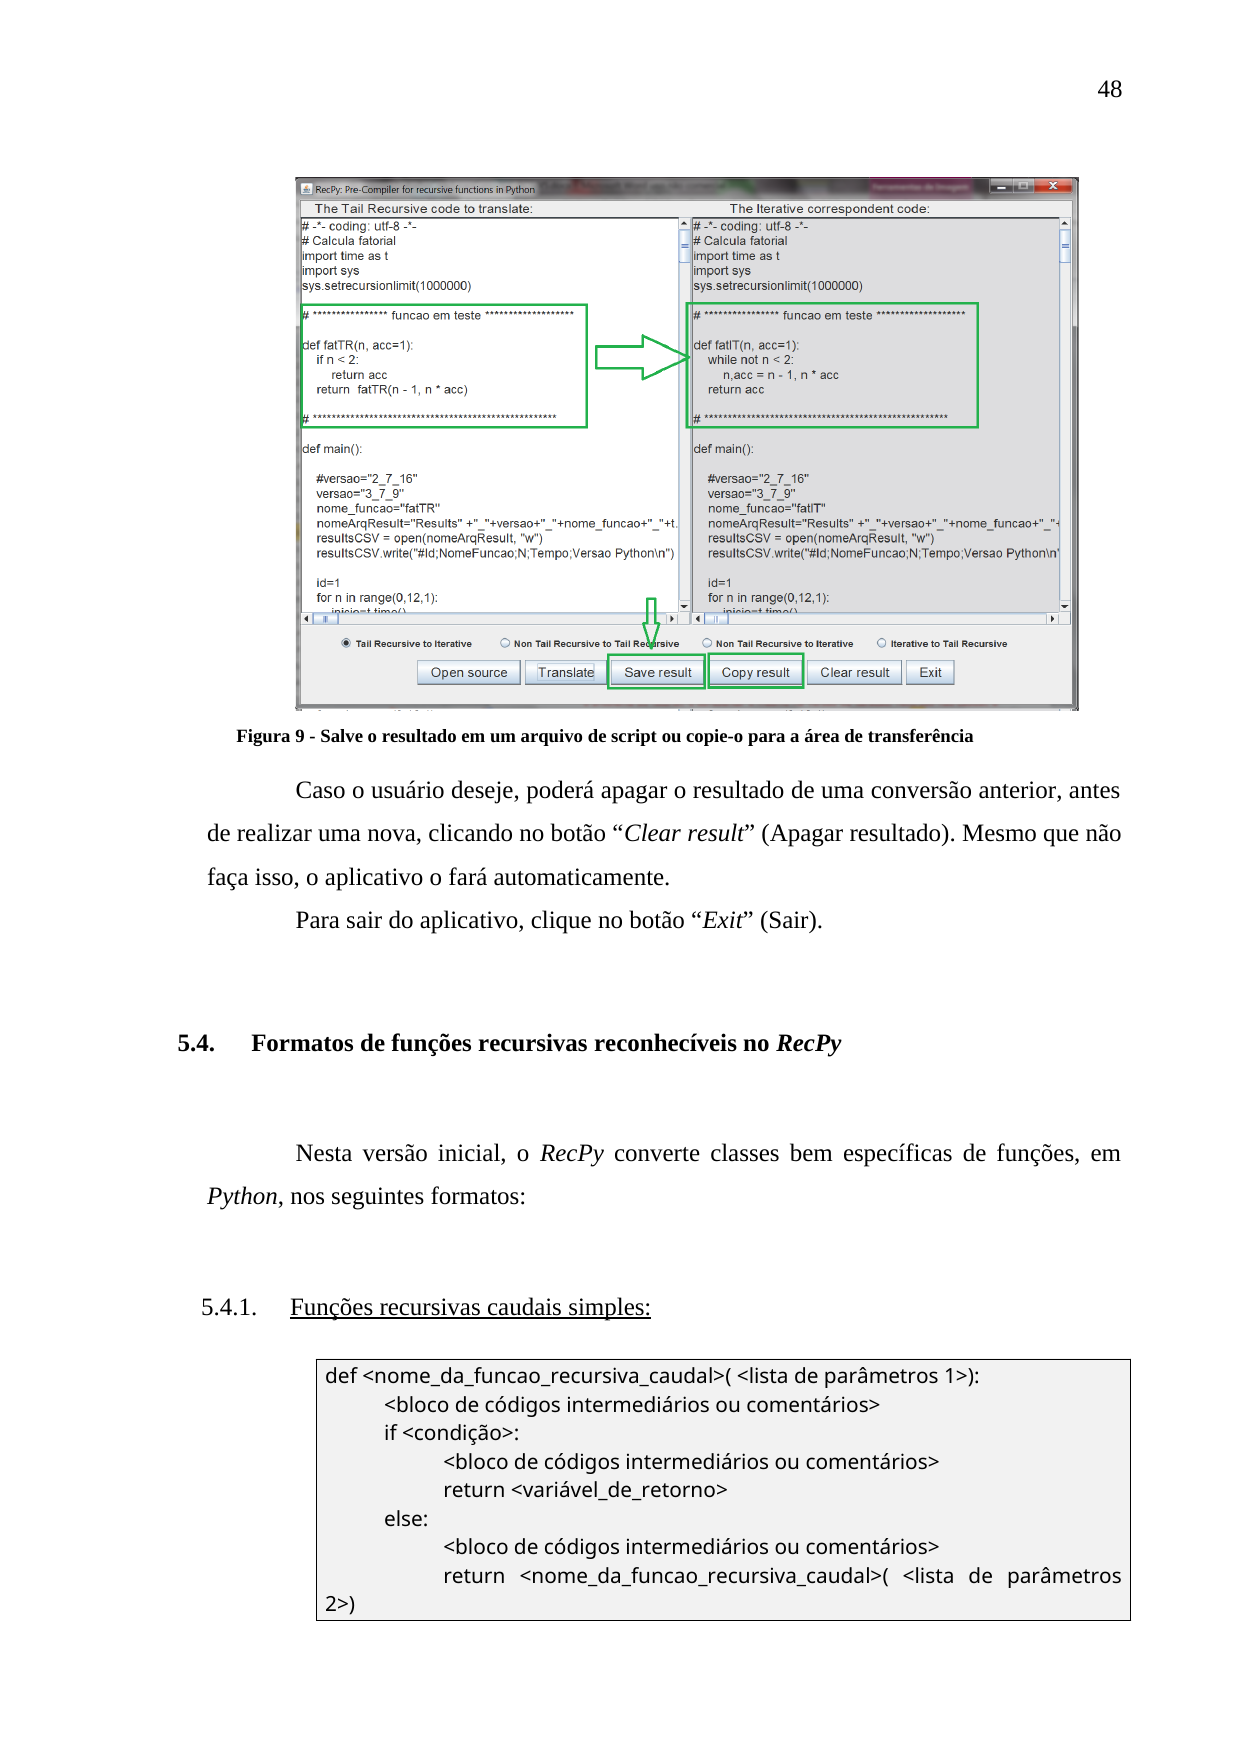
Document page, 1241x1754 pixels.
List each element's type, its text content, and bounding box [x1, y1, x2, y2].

text return <nome_da_funcao_recursiva_caudal>( <lista de parâmetros 2>) [317, 1558, 1130, 1620]
text if <condição>: [317, 1415, 1130, 1444]
text Caso o usuário deseje, poderá apagar o resultado de uma conversão anterior, antes de realizar uma nova, clicando no botão “Clear result” (Apagar resultado). Mesmo que não faça isso, o aplicativo o fará automaticamente. [207, 775, 1122, 890]
text Nesta versão inicial, o RecPy converte classes bem específicas de funções, em Python, nos seguintes formatos: [207, 1138, 1122, 1210]
picture [295, 177, 1079, 711]
text Formatos de funções recursivas reconhecíveis no RecPy [177, 1028, 1122, 1057]
text return <variável_de_retorno> [317, 1472, 1130, 1501]
text def <nome_da_funcao_recursiva_caudal>( <lista de parâmetros 1>): [317, 1360, 1130, 1387]
text Figura 9 - Salve o resultado em um arquivo de script ou copie-o para a área de transferência [236, 725, 1122, 747]
text else: [317, 1501, 1130, 1529]
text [317, 1529, 1130, 1558]
text <bloco de códigos intermediários ou comentários> [317, 1387, 1130, 1415]
text Funções recursivas caudais simples: [201, 1292, 1122, 1321]
text Para sair do aplicativo, clique no botão “Exit” (Sair). [207, 905, 1122, 933]
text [317, 1444, 1130, 1472]
